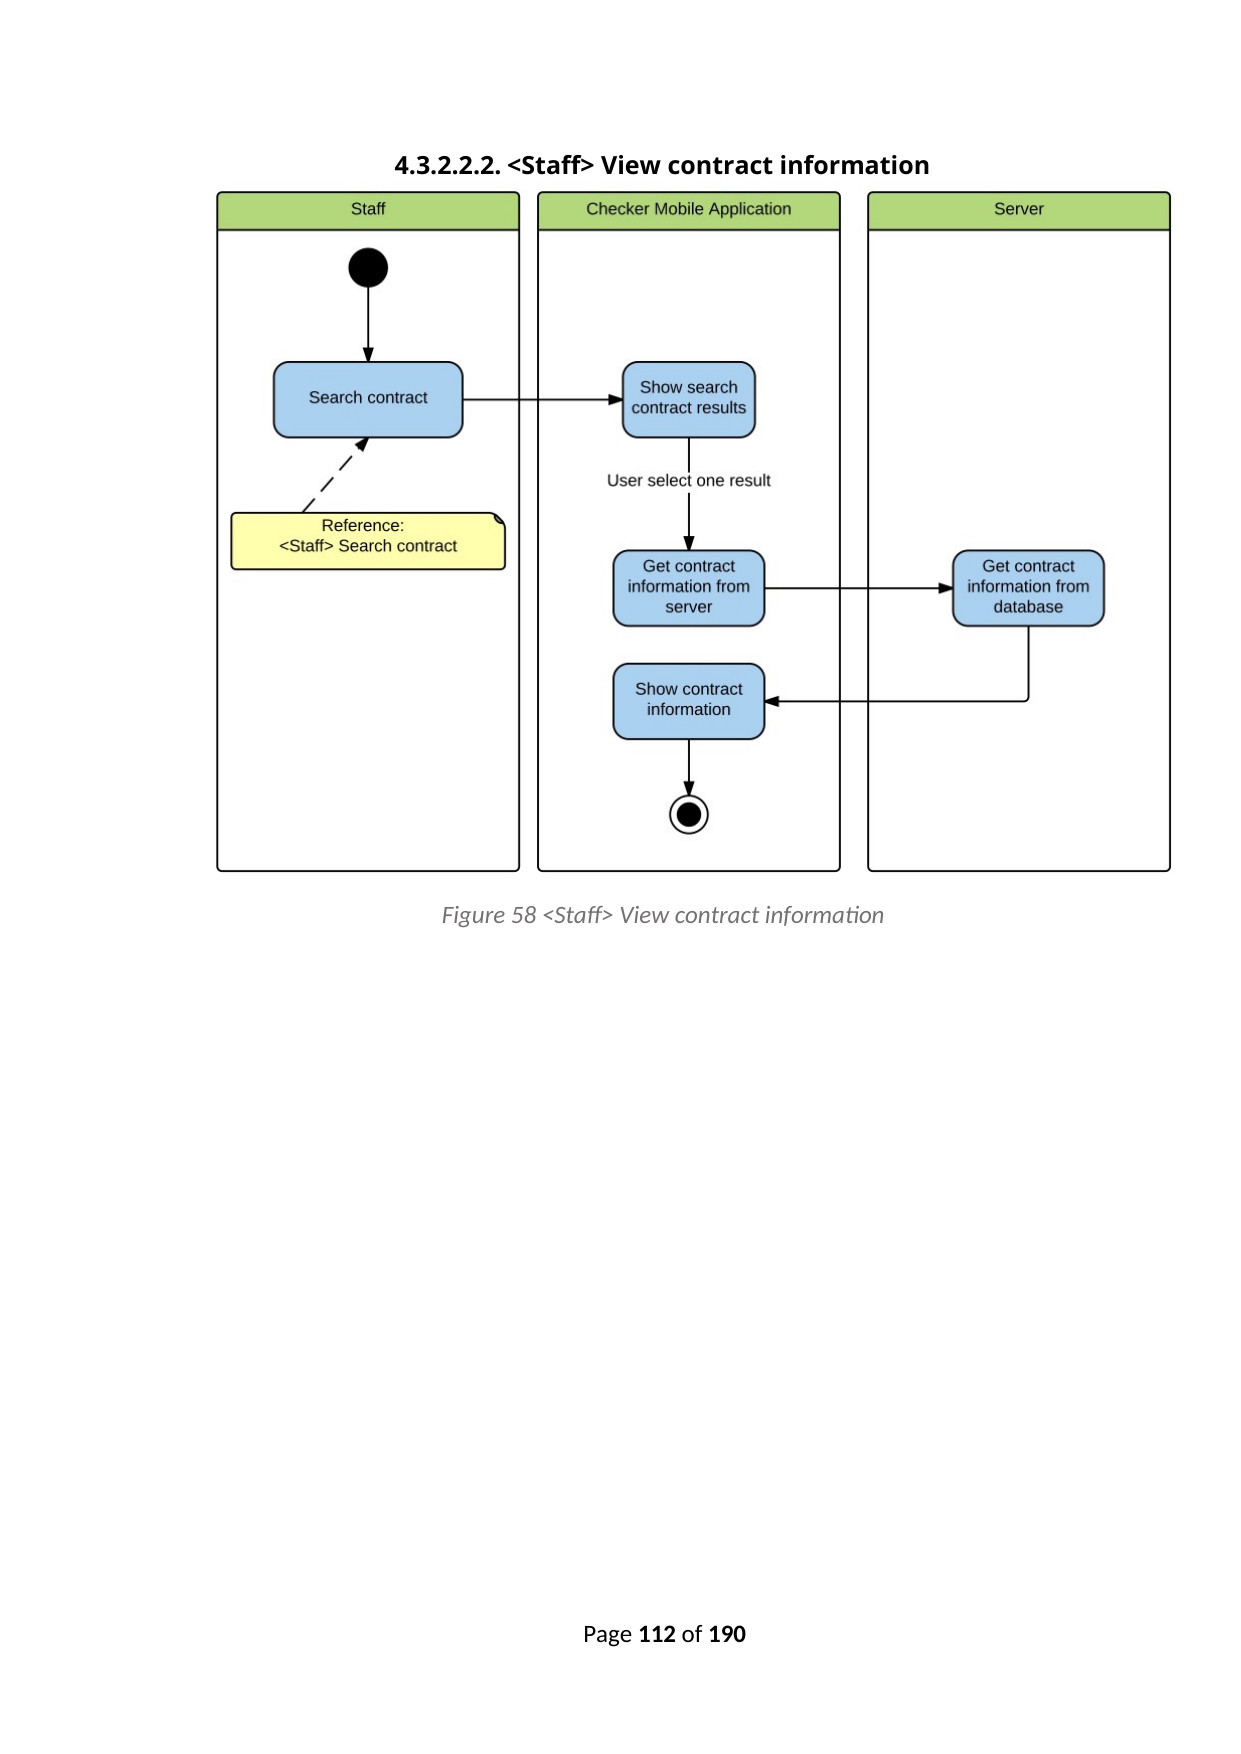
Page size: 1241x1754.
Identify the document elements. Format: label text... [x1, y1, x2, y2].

picture [206, 181, 1182, 880]
subtitle <Staff> View contract information [394, 148, 1122, 181]
